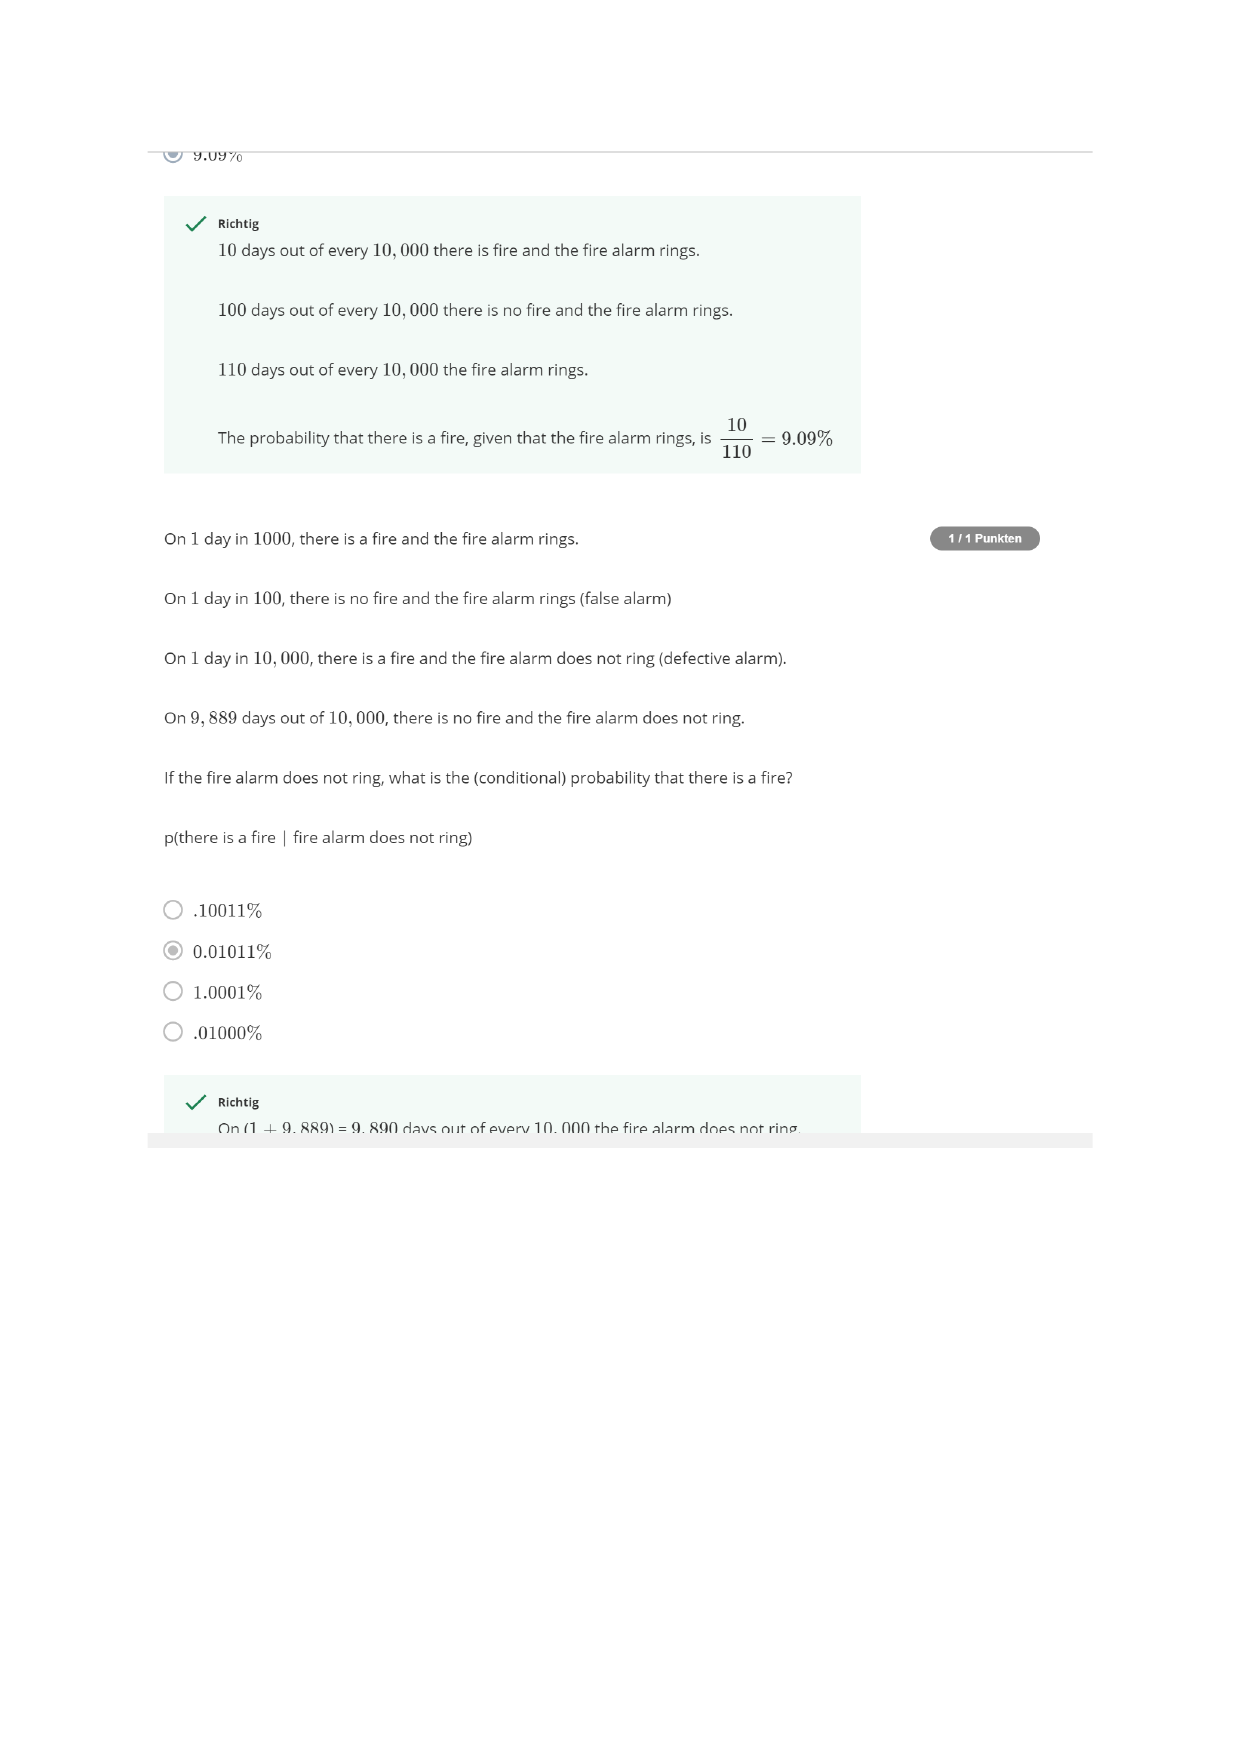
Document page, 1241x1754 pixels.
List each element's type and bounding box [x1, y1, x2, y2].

picture [147, 147, 1093, 1148]
